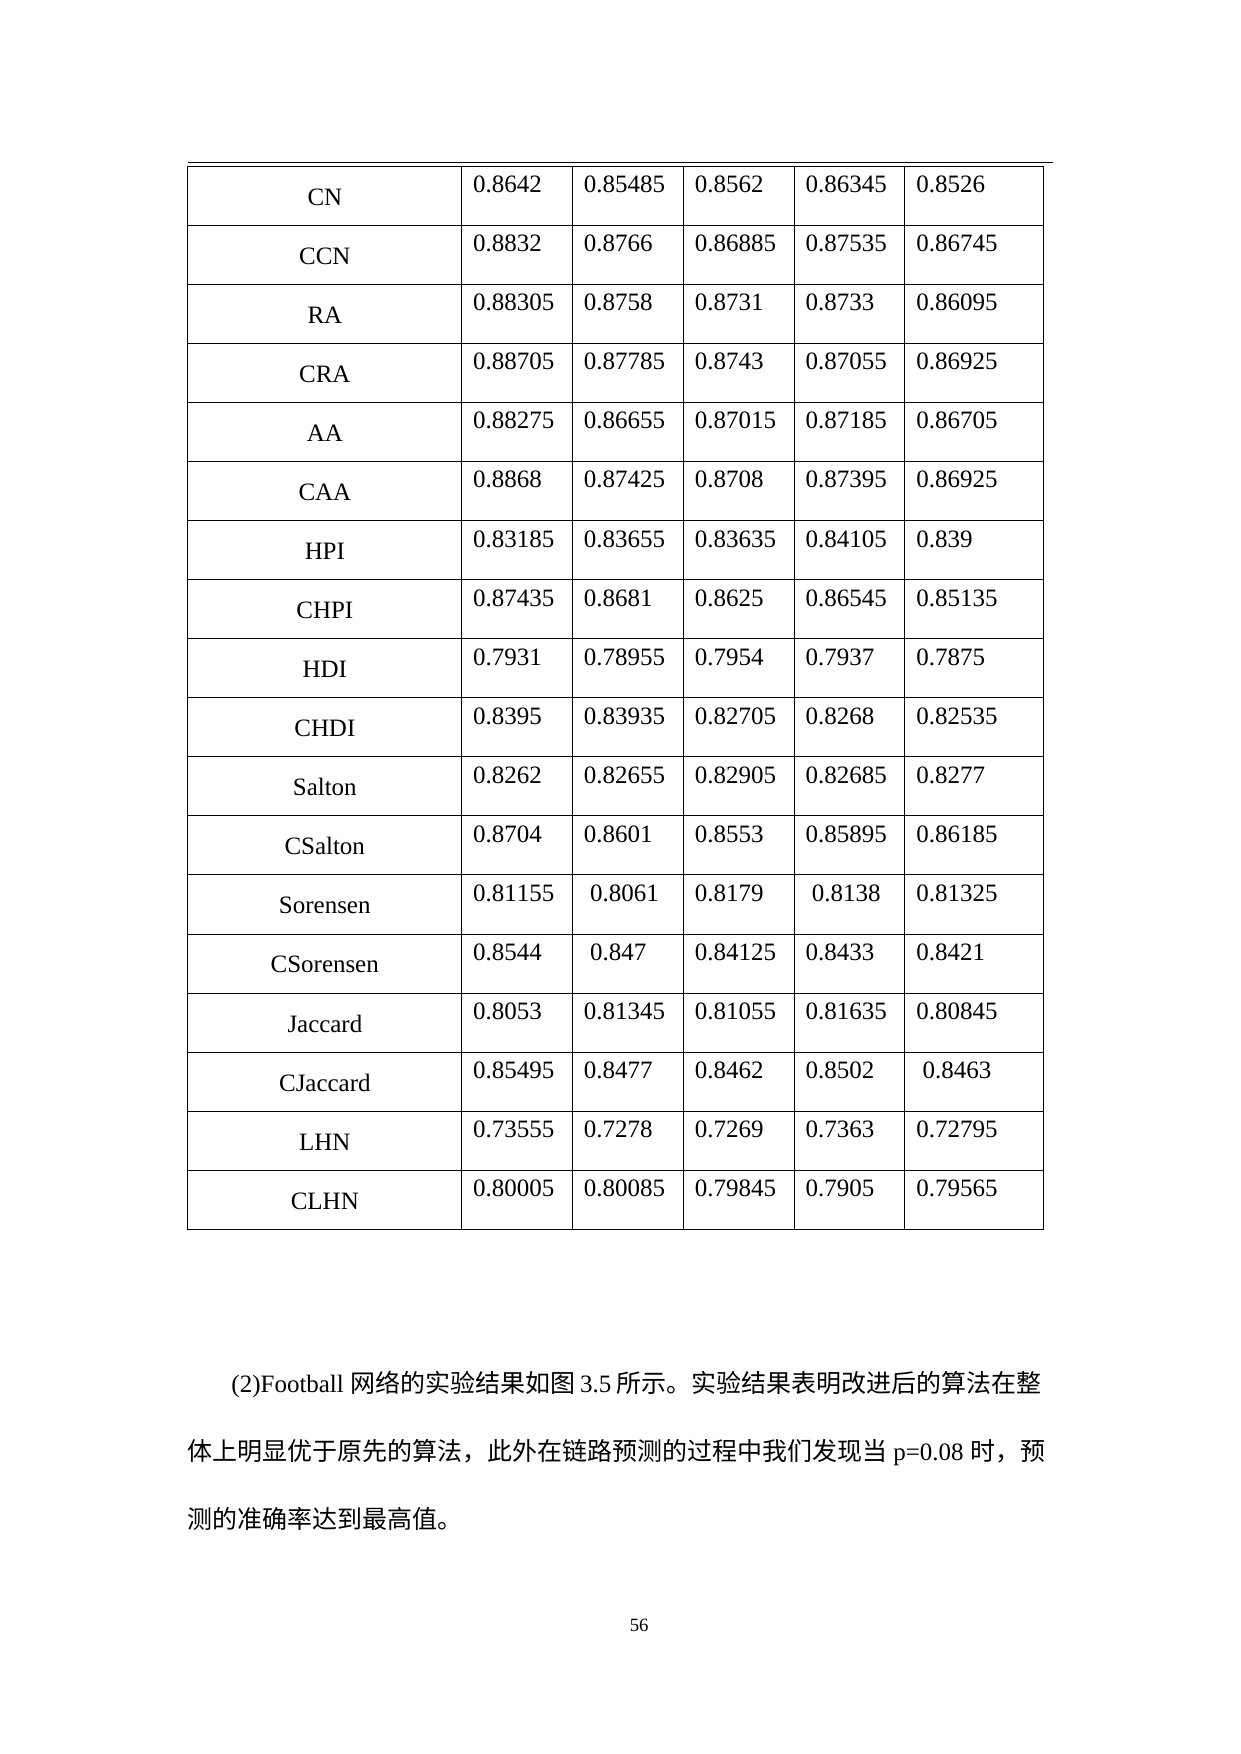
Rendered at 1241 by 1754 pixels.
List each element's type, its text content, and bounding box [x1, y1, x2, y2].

table_cell 0.8053 [462, 994, 572, 1052]
table_cell 0.87435 [462, 580, 572, 638]
table_cell 0.73555 [462, 1112, 572, 1170]
table_cell HPI [188, 521, 461, 579]
table_cell 0.72795 [905, 1112, 1043, 1170]
table_cell CAA [188, 462, 461, 520]
table_cell CJaccard [188, 1053, 461, 1111]
table_cell 0.7937 [795, 639, 904, 697]
table_cell 0.8743 [684, 344, 794, 402]
table_cell 0.8433 [795, 935, 904, 992]
table_cell 0.7363 [795, 1112, 904, 1170]
table_cell 0.8268 [795, 698, 904, 756]
table_cell LHN [188, 1112, 461, 1170]
table_cell 0.83935 [573, 698, 683, 756]
table_cell 0.86885 [684, 226, 794, 284]
table_cell CSalton [188, 816, 461, 874]
table_cell 0.8138 [795, 875, 904, 933]
table_cell 0.8395 [462, 698, 572, 756]
table_cell 0.8625 [684, 580, 794, 638]
table_cell 0.88275 [462, 403, 572, 461]
table_cell 0.85485 [573, 167, 683, 225]
table_cell 0.82535 [905, 698, 1043, 756]
table_cell 0.87535 [795, 226, 904, 284]
table_cell 0.7278 [573, 1112, 683, 1170]
table_cell RA [188, 285, 461, 343]
table_cell 0.8704 [462, 816, 572, 874]
table_cell 0.8462 [684, 1053, 794, 1111]
table_cell 0.82905 [684, 757, 794, 815]
table_cell 0.85135 [905, 580, 1043, 638]
table_cell 0.87395 [795, 462, 904, 520]
table_cell 0.86745 [905, 226, 1043, 284]
table_cell 0.80005 [462, 1171, 572, 1229]
table_cell AA [188, 403, 461, 461]
table_cell 0.78955 [573, 639, 683, 697]
table_cell 0.8708 [684, 462, 794, 520]
table_cell 0.8758 [573, 285, 683, 343]
table_cell 0.87015 [684, 403, 794, 461]
table_cell 0.83655 [573, 521, 683, 579]
table_cell 0.8179 [684, 875, 794, 933]
table_cell CSorensen [188, 935, 461, 992]
table_cell 0.86095 [905, 285, 1043, 343]
table_cell 0.82685 [795, 757, 904, 815]
table_cell 0.86705 [905, 403, 1043, 461]
table_cell 0.8262 [462, 757, 572, 815]
table_cell 0.82705 [684, 698, 794, 756]
table_cell 0.8553 [684, 816, 794, 874]
table_cell 0.81155 [462, 875, 572, 933]
table_cell 0.83185 [462, 521, 572, 579]
table_cell 0.86545 [795, 580, 904, 638]
table_cell CHPI [188, 580, 461, 638]
table_cell 0.81635 [795, 994, 904, 1052]
table_cell 0.7905 [795, 1171, 904, 1229]
table_cell 0.79845 [684, 1171, 794, 1229]
table_cell 0.88705 [462, 344, 572, 402]
text (2)Football 网络的实验结果如图3.5所示。实验结果表明改进后的算法在整体上明显优于原先的算法，此外在链路预测的过程中我们发现当 p=0.08 时，预测的准确率达到最高值。 [187, 1348, 1053, 1551]
table_cell Salton [188, 757, 461, 815]
table_cell CN [188, 167, 461, 225]
table_cell 0.87785 [573, 344, 683, 402]
table_cell CCN [188, 226, 461, 284]
table_cell 0.8601 [573, 816, 683, 874]
table_cell 0.87425 [573, 462, 683, 520]
table_cell 0.85495 [462, 1053, 572, 1111]
table_cell 0.81055 [684, 994, 794, 1052]
table_cell 0.80085 [573, 1171, 683, 1229]
table_cell 0.84125 [684, 935, 794, 992]
table_cell Sorensen [188, 875, 461, 933]
table_cell CLHN [188, 1171, 461, 1229]
table_cell 0.86655 [573, 403, 683, 461]
table_cell 0.83635 [684, 521, 794, 579]
table_cell 0.8463 [905, 1053, 1043, 1111]
table_cell 0.87185 [795, 403, 904, 461]
table_cell 0.86185 [905, 816, 1043, 874]
table_cell 0.88305 [462, 285, 572, 343]
table_cell 0.8832 [462, 226, 572, 284]
table_cell 0.84105 [795, 521, 904, 579]
table_cell 0.8681 [573, 580, 683, 638]
table_cell 0.80845 [905, 994, 1043, 1052]
table_cell 0.7875 [905, 639, 1043, 697]
table_cell 0.87055 [795, 344, 904, 402]
table_cell 0.8766 [573, 226, 683, 284]
table_cell 0.8544 [462, 935, 572, 992]
table_cell 0.8642 [462, 167, 572, 225]
table_cell 0.8562 [684, 167, 794, 225]
table_cell 0.8277 [905, 757, 1043, 815]
table_cell 0.81325 [905, 875, 1043, 933]
table_cell 0.847 [573, 935, 683, 992]
table_cell 0.8477 [573, 1053, 683, 1111]
table_cell 0.86345 [795, 167, 904, 225]
table_cell 0.86925 [905, 344, 1043, 402]
table_cell 0.7269 [684, 1112, 794, 1170]
table_cell 0.7954 [684, 639, 794, 697]
table_cell 0.8868 [462, 462, 572, 520]
table_cell 0.81345 [573, 994, 683, 1052]
table_cell 0.82655 [573, 757, 683, 815]
table_cell 0.79565 [905, 1171, 1043, 1229]
table_cell 0.85895 [795, 816, 904, 874]
table_cell 0.8526 [905, 167, 1043, 225]
table_cell CRA [188, 344, 461, 402]
table_cell 0.8061 [573, 875, 683, 933]
table_cell 0.8731 [684, 285, 794, 343]
table_cell 0.839 [905, 521, 1043, 579]
table_cell 0.8502 [795, 1053, 904, 1111]
table_cell CHDI [188, 698, 461, 756]
table_cell 0.8421 [905, 935, 1043, 992]
table_cell HDI [188, 639, 461, 697]
table_cell 0.7931 [462, 639, 572, 697]
table_cell 0.8733 [795, 285, 904, 343]
table_cell 0.86925 [905, 462, 1043, 520]
table_cell Jaccard [188, 994, 461, 1052]
